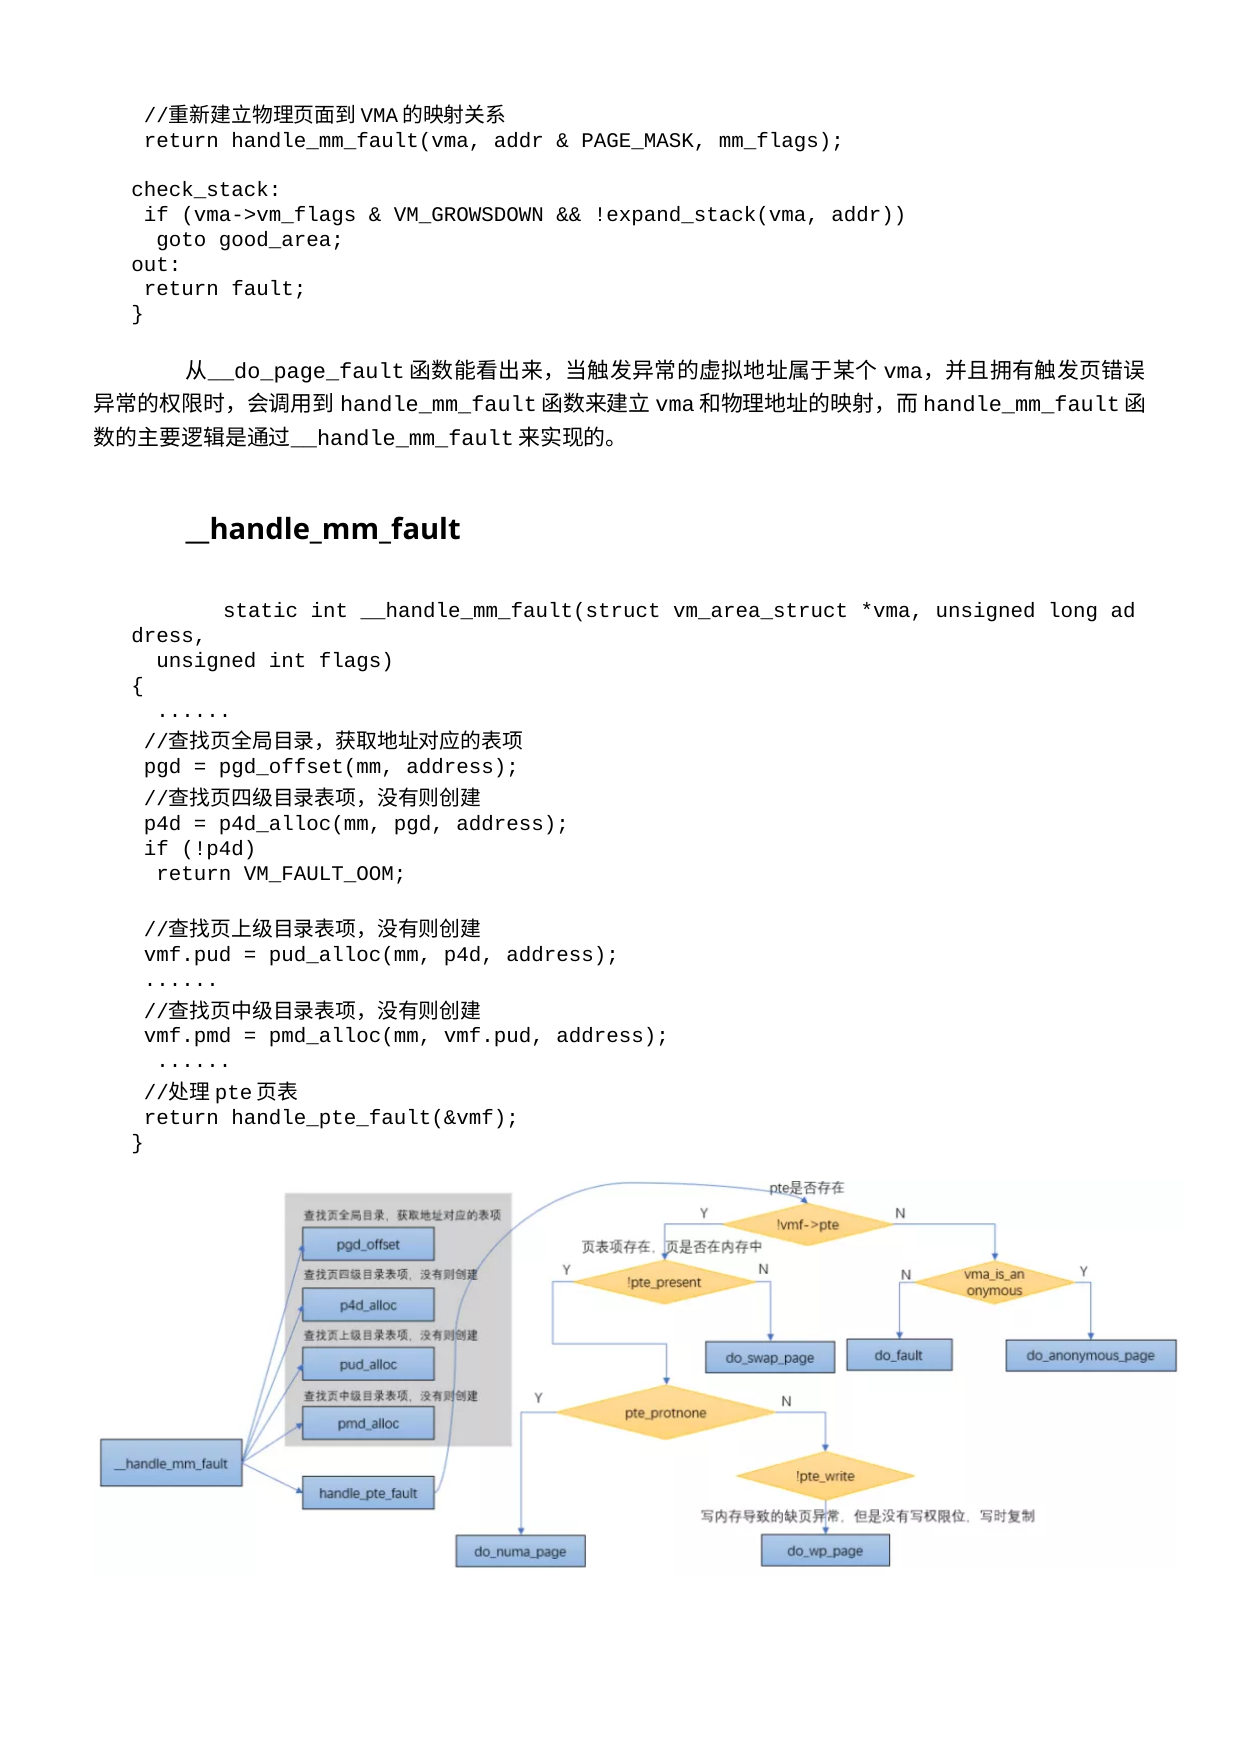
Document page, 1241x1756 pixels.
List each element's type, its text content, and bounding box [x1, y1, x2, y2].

text static int __handle_mm_fault(struct vm_area_struct *vma, unsigned long address, unsigned int flags) { ...... //查找页全局目录，获取地址对应的表项 pgd = pgd_offset(mm, address); //查找页四级目录表项，没有则创建 p4d = p4d_alloc(mm, pgd, address); if (!p4d) return VM_FAULT_OOM; //查找页上级目录表项，没有则创建 vmf.pud = pud_alloc(mm, p4d, address); ...... //查找页中级目录表项，没有则创建 vmf.pmd = pmd_alloc(mm, vmf.pud, address); ...... //处理pte页表 return handle_pte_fault(&vmf); } [131, 601, 1146, 1155]
subtitle __handle_mm_fault [94, 508, 1146, 548]
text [131, 73, 1146, 327]
picture [93, 1181, 1184, 1575]
text 从__do_page_fault函数能看出来，当触发异常的虚拟地址属于某个vma，并且拥有触发页错误异常的权限时，会调用到handle_mm_fault函数来建立vma和物理地址的映射，而handle_mm_fault函数的主要逻辑是通过__handle_mm_fault来实现的。 [94, 353, 1146, 452]
